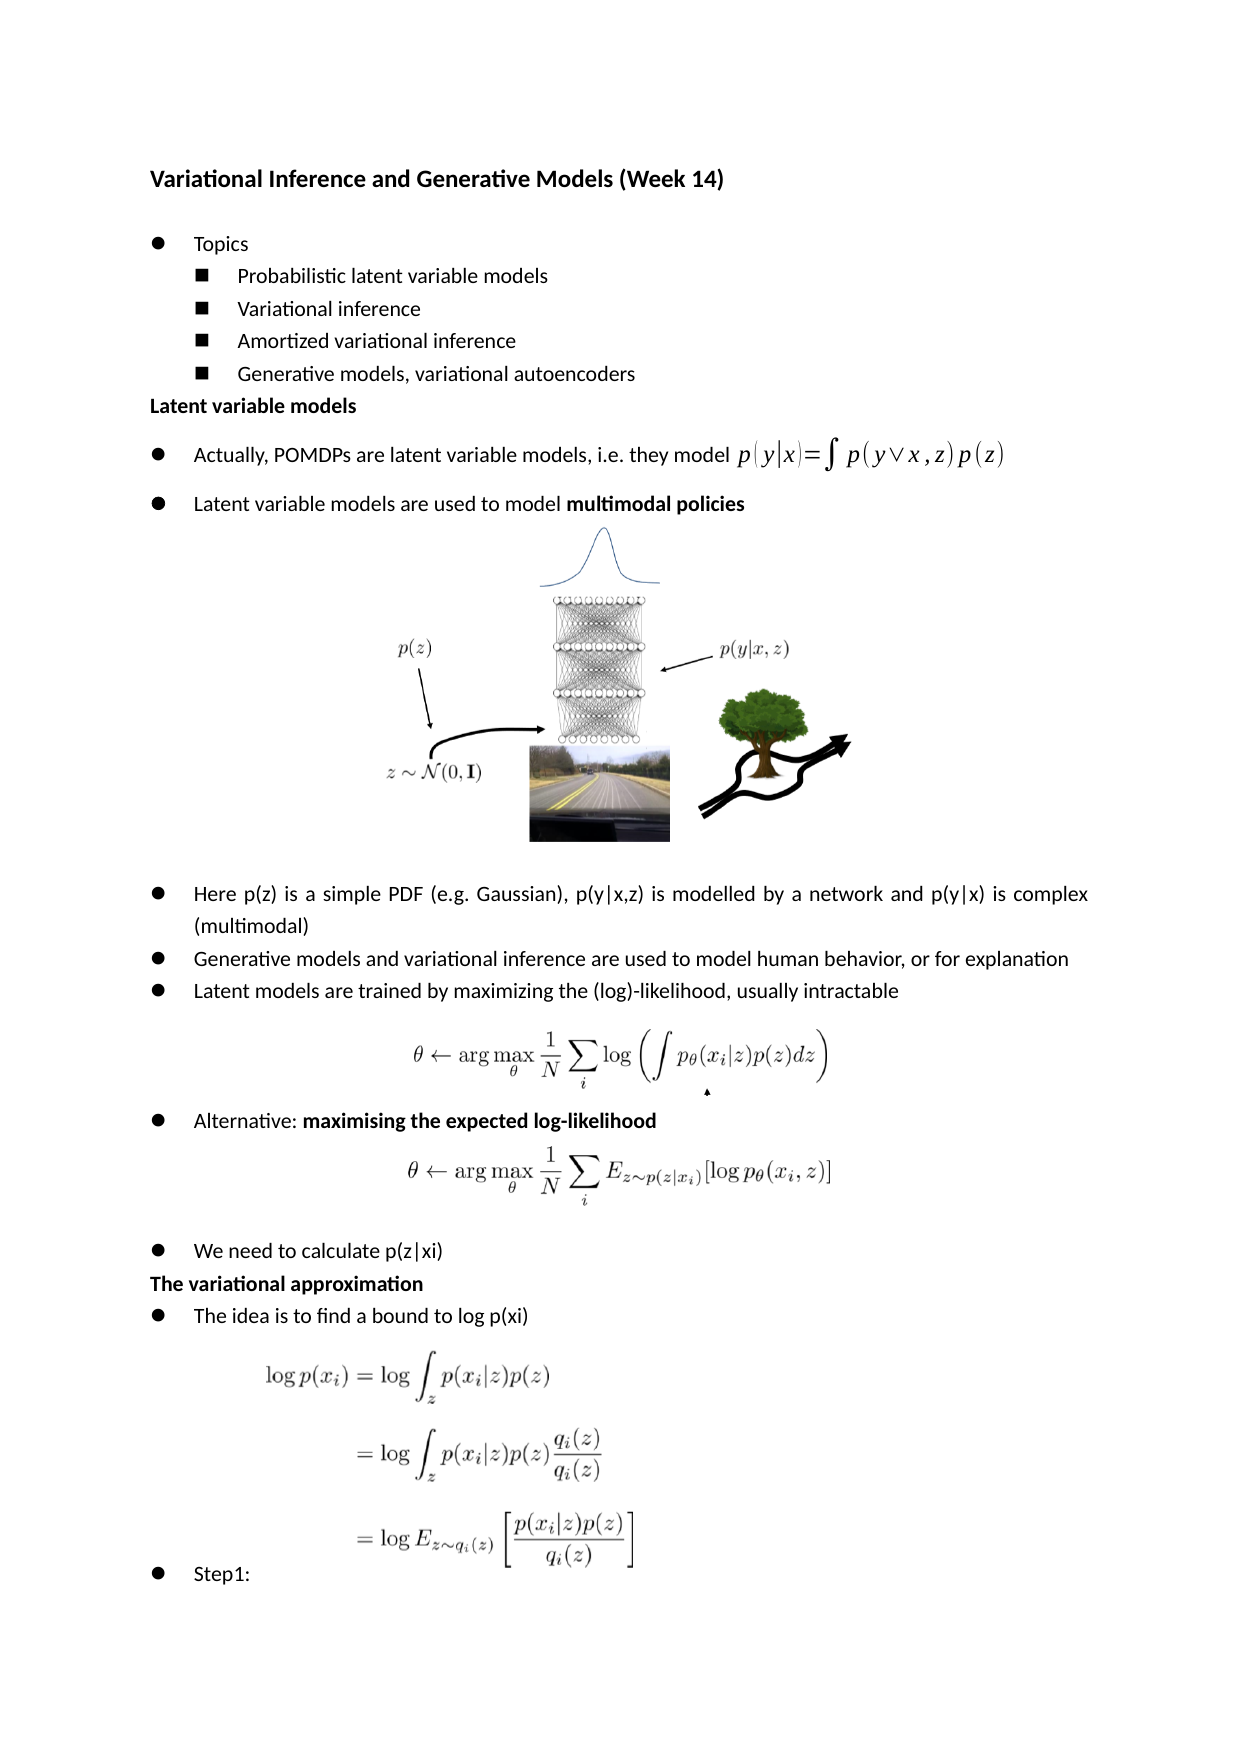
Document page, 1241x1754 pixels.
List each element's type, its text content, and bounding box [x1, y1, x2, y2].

text Latent variable models [150, 389, 1090, 422]
list Alternative: maximising the expected log-likelihood [150, 1104, 1090, 1137]
list Probabilistic latent variable models [194, 259, 1090, 292]
list Here p(z) is a simple PDF (e.g. Gaussian), p(y|x,z) is modelled by a network and p(y|x) is complex (multimodal) [150, 877, 1090, 942]
list Variational inference [194, 292, 1090, 324]
text Variational Inference and Generative Models (Week 14) [150, 162, 1090, 194]
picture [408, 1007, 833, 1096]
list The idea is to find a bound to log p(xi) [150, 1299, 1090, 1332]
picture [401, 1137, 839, 1214]
list We need to calculate p(z|xi) [150, 1234, 1090, 1267]
list Amortized variational inference [194, 324, 1090, 357]
picture [255, 1336, 645, 1582]
list Generative models, variational autoencoders [194, 357, 1090, 389]
list Actually, POMDPs are latent variable models, i.e. they model [150, 422, 1090, 487]
list Latent variable models are used to model multimodal policies [150, 487, 1090, 519]
list Topics [150, 227, 1090, 259]
list Generative models and variational inference are used to model human behavior, or for explanation [150, 942, 1090, 974]
text The variational approximation [150, 1267, 1090, 1299]
list Latent models are trained by maximizing the (log)-likelihood, usually intractable [150, 974, 1090, 1007]
picture [383, 519, 857, 851]
